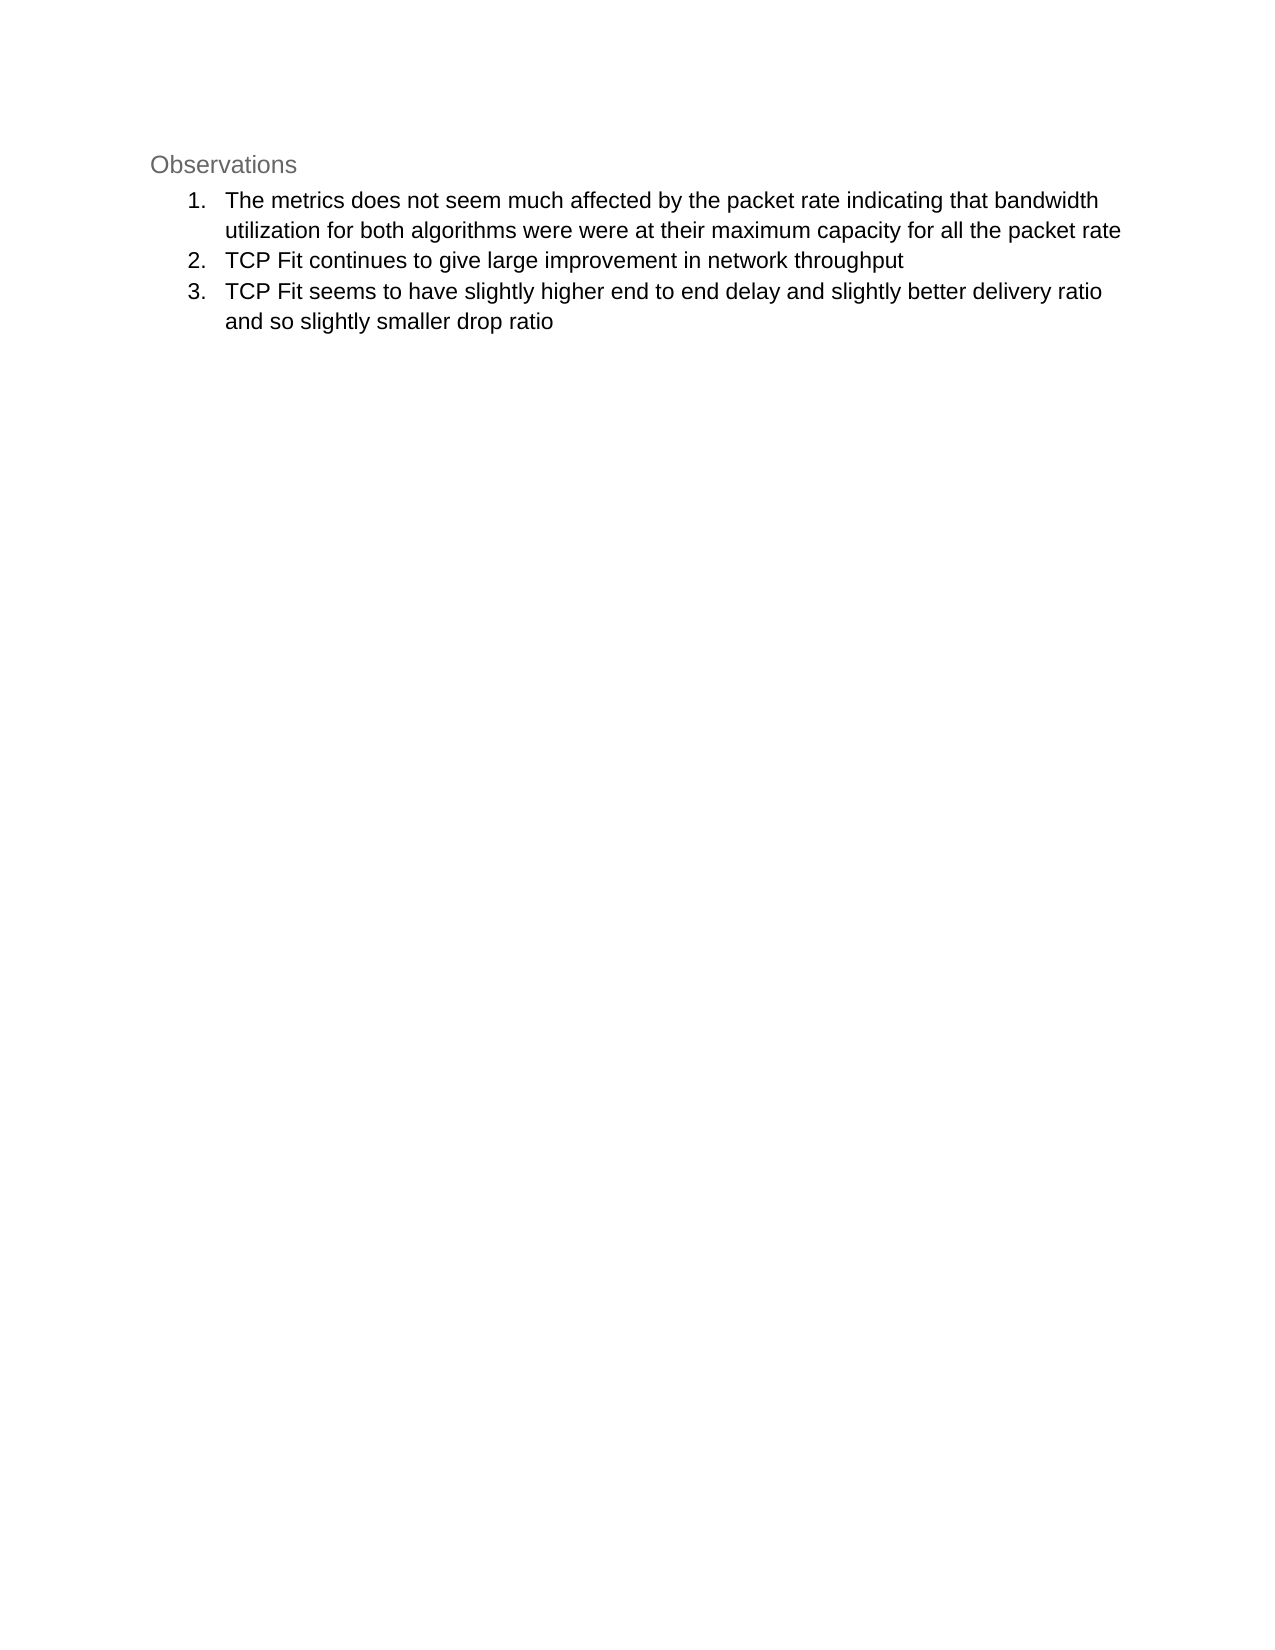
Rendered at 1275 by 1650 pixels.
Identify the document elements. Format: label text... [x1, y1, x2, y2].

list The metrics does not seem much affected by the packet rate indicating that bandwidth utilization for both algorithms were were at their maximum capacity for all the packet rate [187, 187, 1125, 244]
list TCP Fit seems to have slightly higher end to end delay and slightly better delivery ratio and so slightly smaller drop ratio [187, 278, 1125, 334]
list TCP Fit continues to give large improvement in network throughput [187, 247, 1125, 274]
subtitle Observations [150, 150, 1125, 179]
